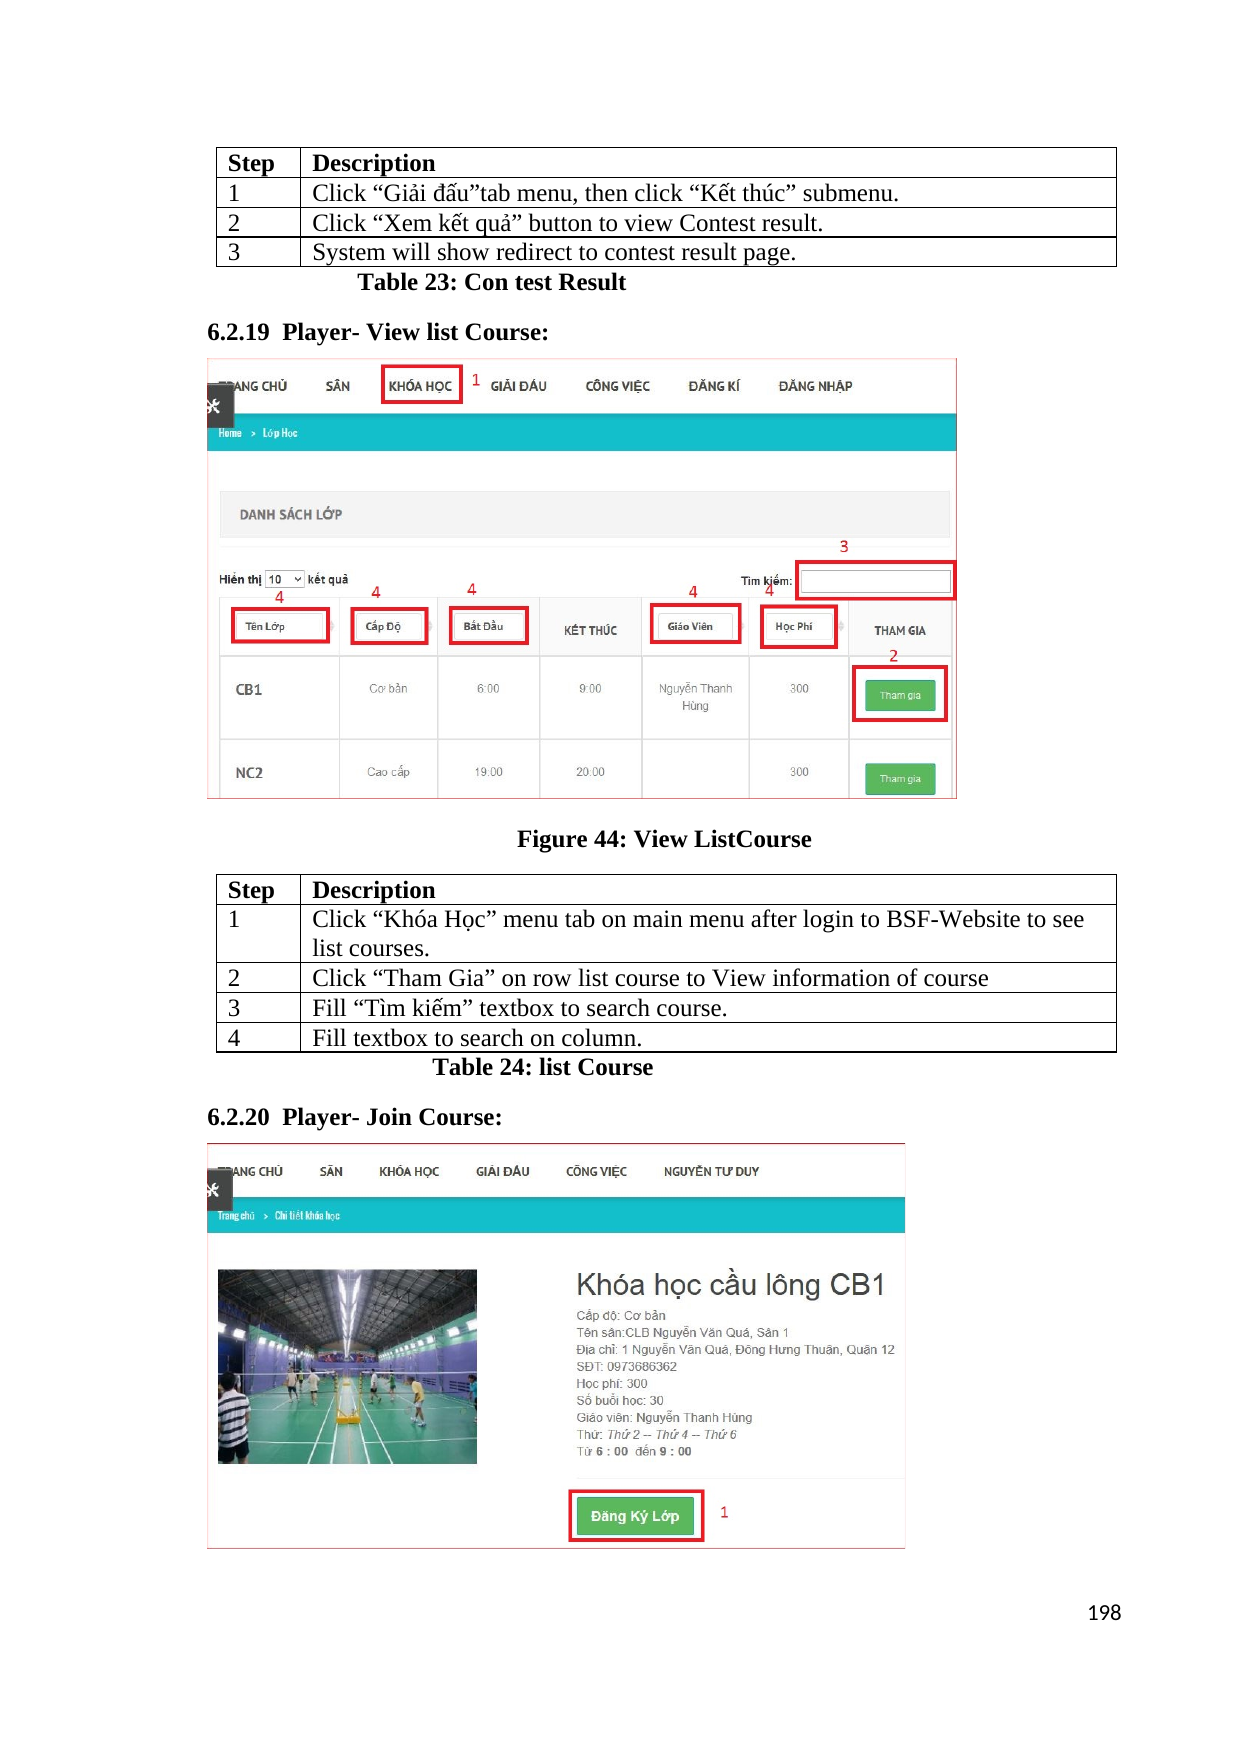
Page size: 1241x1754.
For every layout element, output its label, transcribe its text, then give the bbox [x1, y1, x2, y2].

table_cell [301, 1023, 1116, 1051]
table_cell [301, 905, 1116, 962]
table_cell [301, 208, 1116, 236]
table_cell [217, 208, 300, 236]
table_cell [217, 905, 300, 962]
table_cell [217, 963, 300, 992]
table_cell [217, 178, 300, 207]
subtitle Player- View list Course: [207, 317, 1122, 346]
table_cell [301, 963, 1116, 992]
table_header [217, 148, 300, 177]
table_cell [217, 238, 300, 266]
picture [207, 358, 957, 799]
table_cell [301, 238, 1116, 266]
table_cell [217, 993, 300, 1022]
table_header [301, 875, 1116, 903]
subtitle Player- Join Course: [207, 1102, 1122, 1131]
picture [207, 1143, 905, 1549]
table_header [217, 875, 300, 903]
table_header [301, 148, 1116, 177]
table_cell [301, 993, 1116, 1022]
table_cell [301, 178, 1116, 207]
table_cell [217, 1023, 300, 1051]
